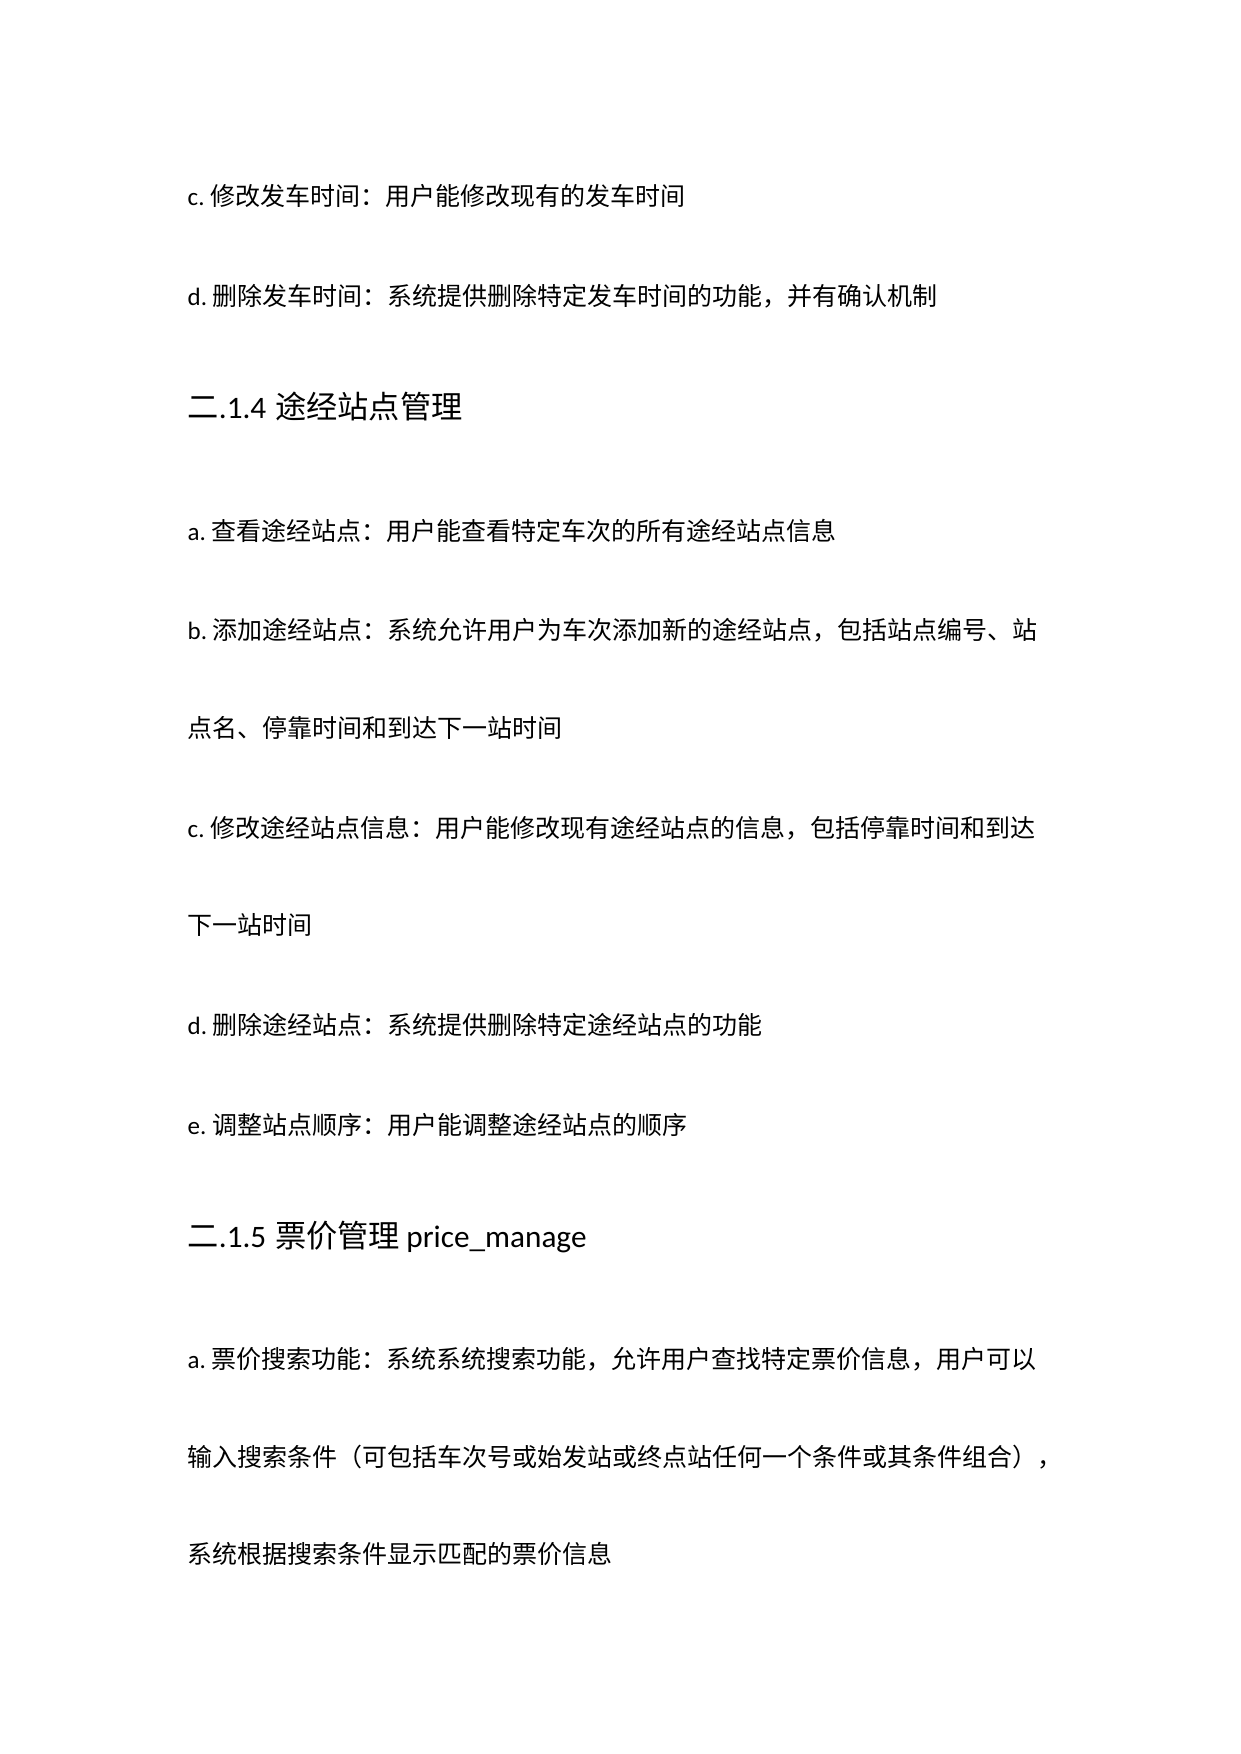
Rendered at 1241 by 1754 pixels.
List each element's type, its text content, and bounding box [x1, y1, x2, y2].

text a. 查看途经站点：用户能查看特定车次的所有途经站点信息 [187, 497, 1053, 562]
text d. 删除途经站点：系统提供删除特定途经站点的功能 [187, 991, 1053, 1056]
text c. 修改发车时间：用户能修改现有的发车时间 [187, 162, 1053, 227]
text b. 添加途经站点：系统允许用户为车次添加新的途经站点，包括站点编号、站点名、停靠时间和到达下一站时间 [187, 596, 1053, 759]
subtitle 票价管理price_manage [187, 1201, 1053, 1266]
text e. 调整站点顺序：用户能调整途经站点的顺序 [187, 1091, 1053, 1156]
subtitle 途经站点管理 [187, 372, 1053, 437]
list a. 票价搜索功能：系统系统搜索功能，允许用户查找特定票价信息，用户可以输入搜索条件（可包括车次号或始发站或终点站任何一个条件或其条件组合），系统根据搜索条件显示匹配的票价信息 [187, 1326, 1053, 1586]
text d. 删除发车时间：系统提供删除特定发车时间的功能，并有确认机制 [187, 262, 1053, 327]
text c. 修改途经站点信息：用户能修改现有途经站点的信息，包括停靠时间和到达下一站时间 [187, 794, 1053, 956]
